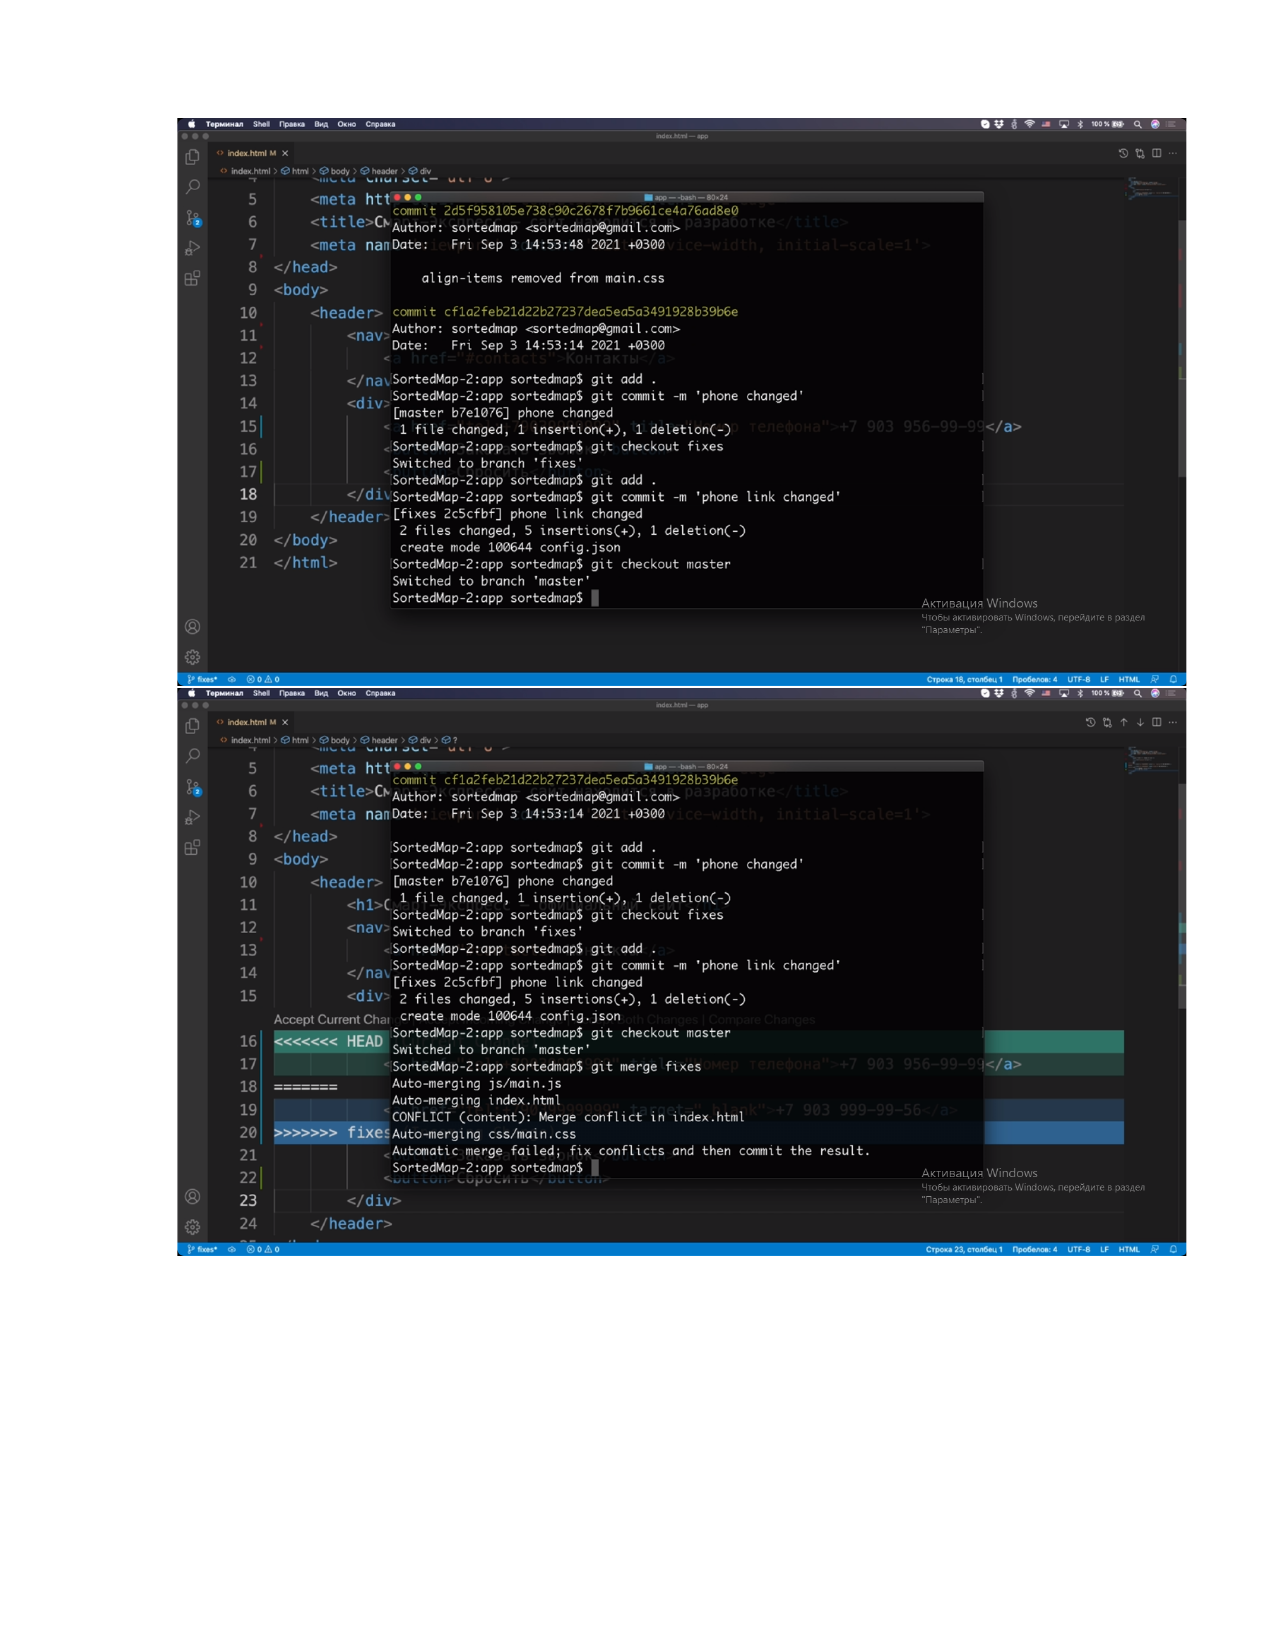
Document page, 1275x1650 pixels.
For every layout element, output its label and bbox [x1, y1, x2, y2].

picture [177, 688, 1187, 1256]
picture [177, 118, 1187, 686]
